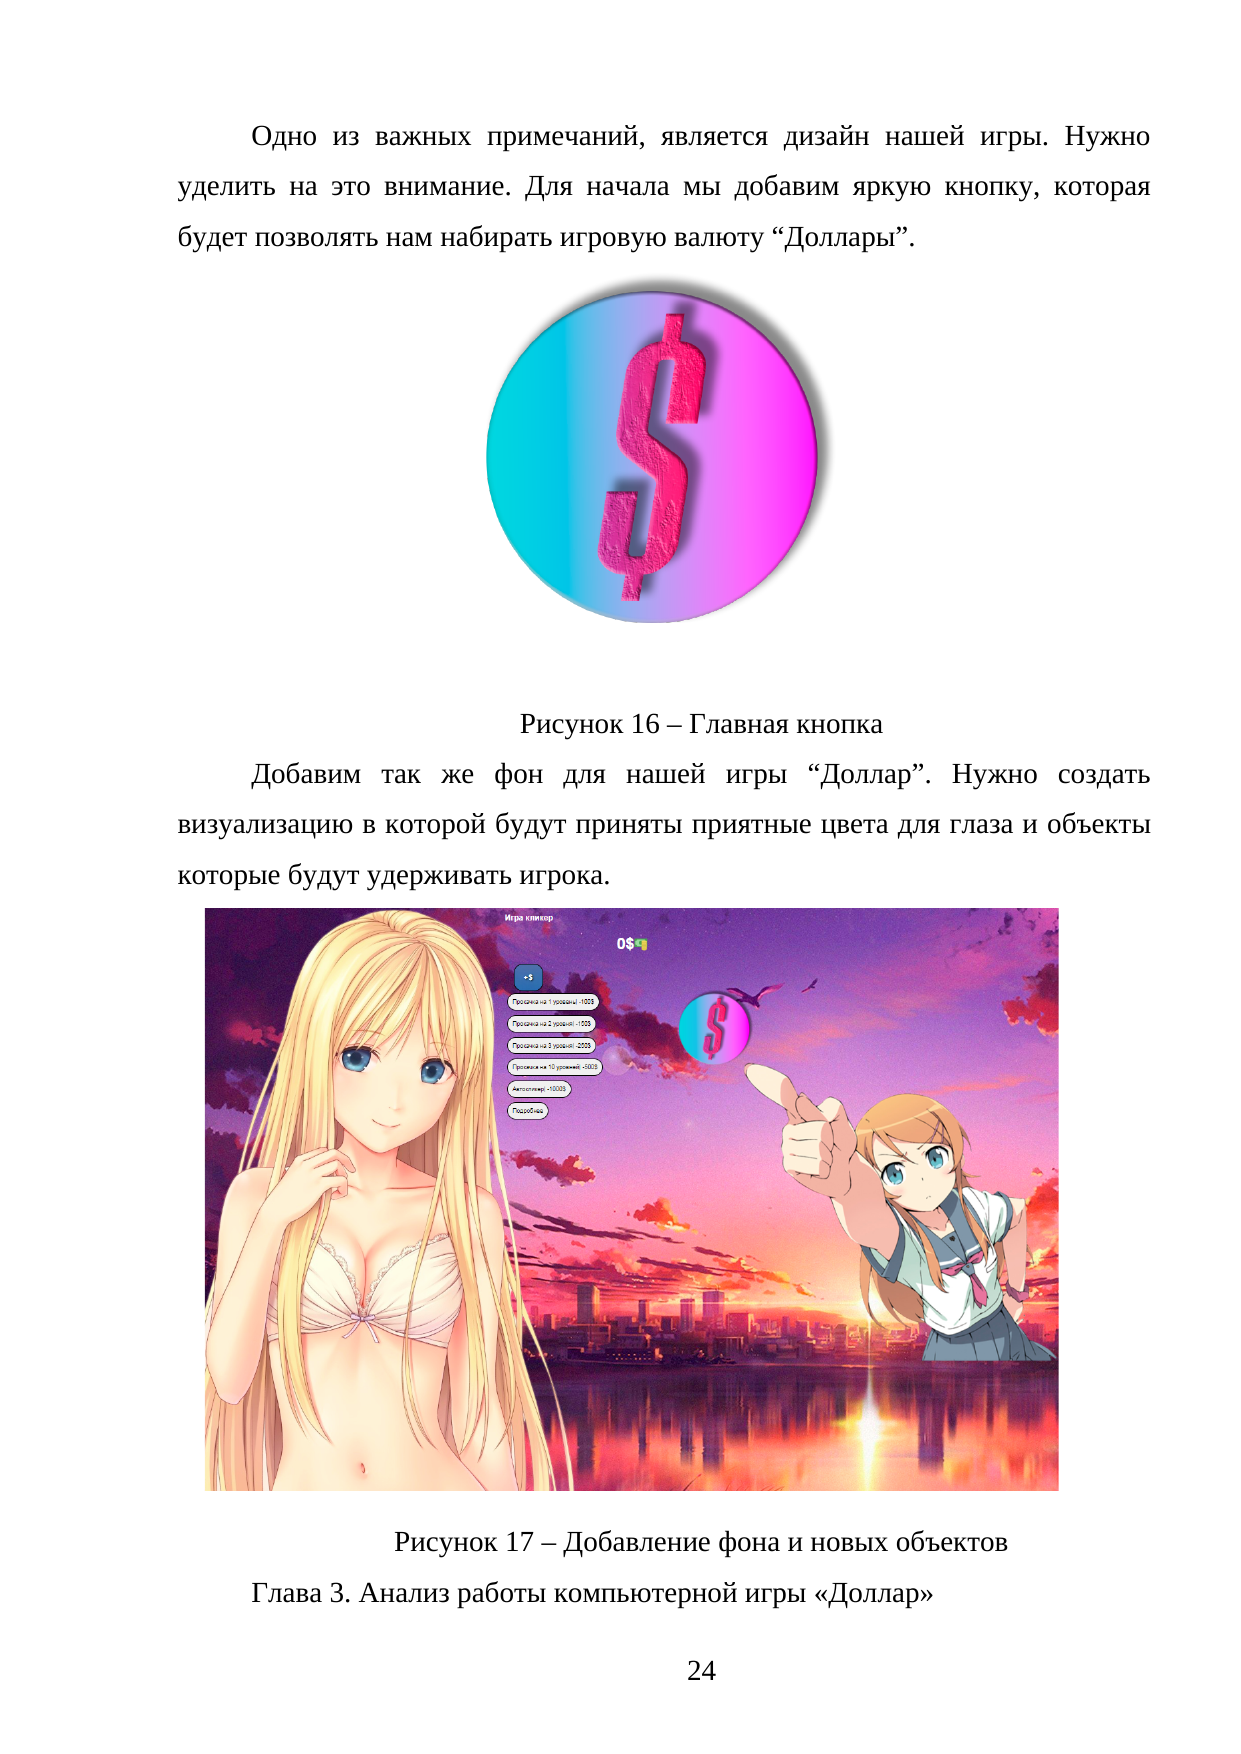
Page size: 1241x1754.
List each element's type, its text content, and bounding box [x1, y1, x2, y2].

picture [204, 908, 1059, 1491]
picture [486, 269, 843, 623]
text Одно из важных примечаний, является дизайн нашей игры. Нужно уделить на это внимание. Для начала мы добавим яркую кнопку, которая будет позволять нам набирать игровую валюту “Доллары”. [177, 118, 1152, 252]
text Рисунок 16 – Главная кнопка [177, 706, 1152, 739]
text Глава 3. Анализ работы компьютерной игры «Доллар» [177, 1575, 1152, 1608]
text Добавим так же фон для нашей игры “Доллар”. Нужно создать визуализацию в которой будут приняты приятные цвета для глаза и объекты которые будут удерживать игрока. [177, 756, 1152, 891]
